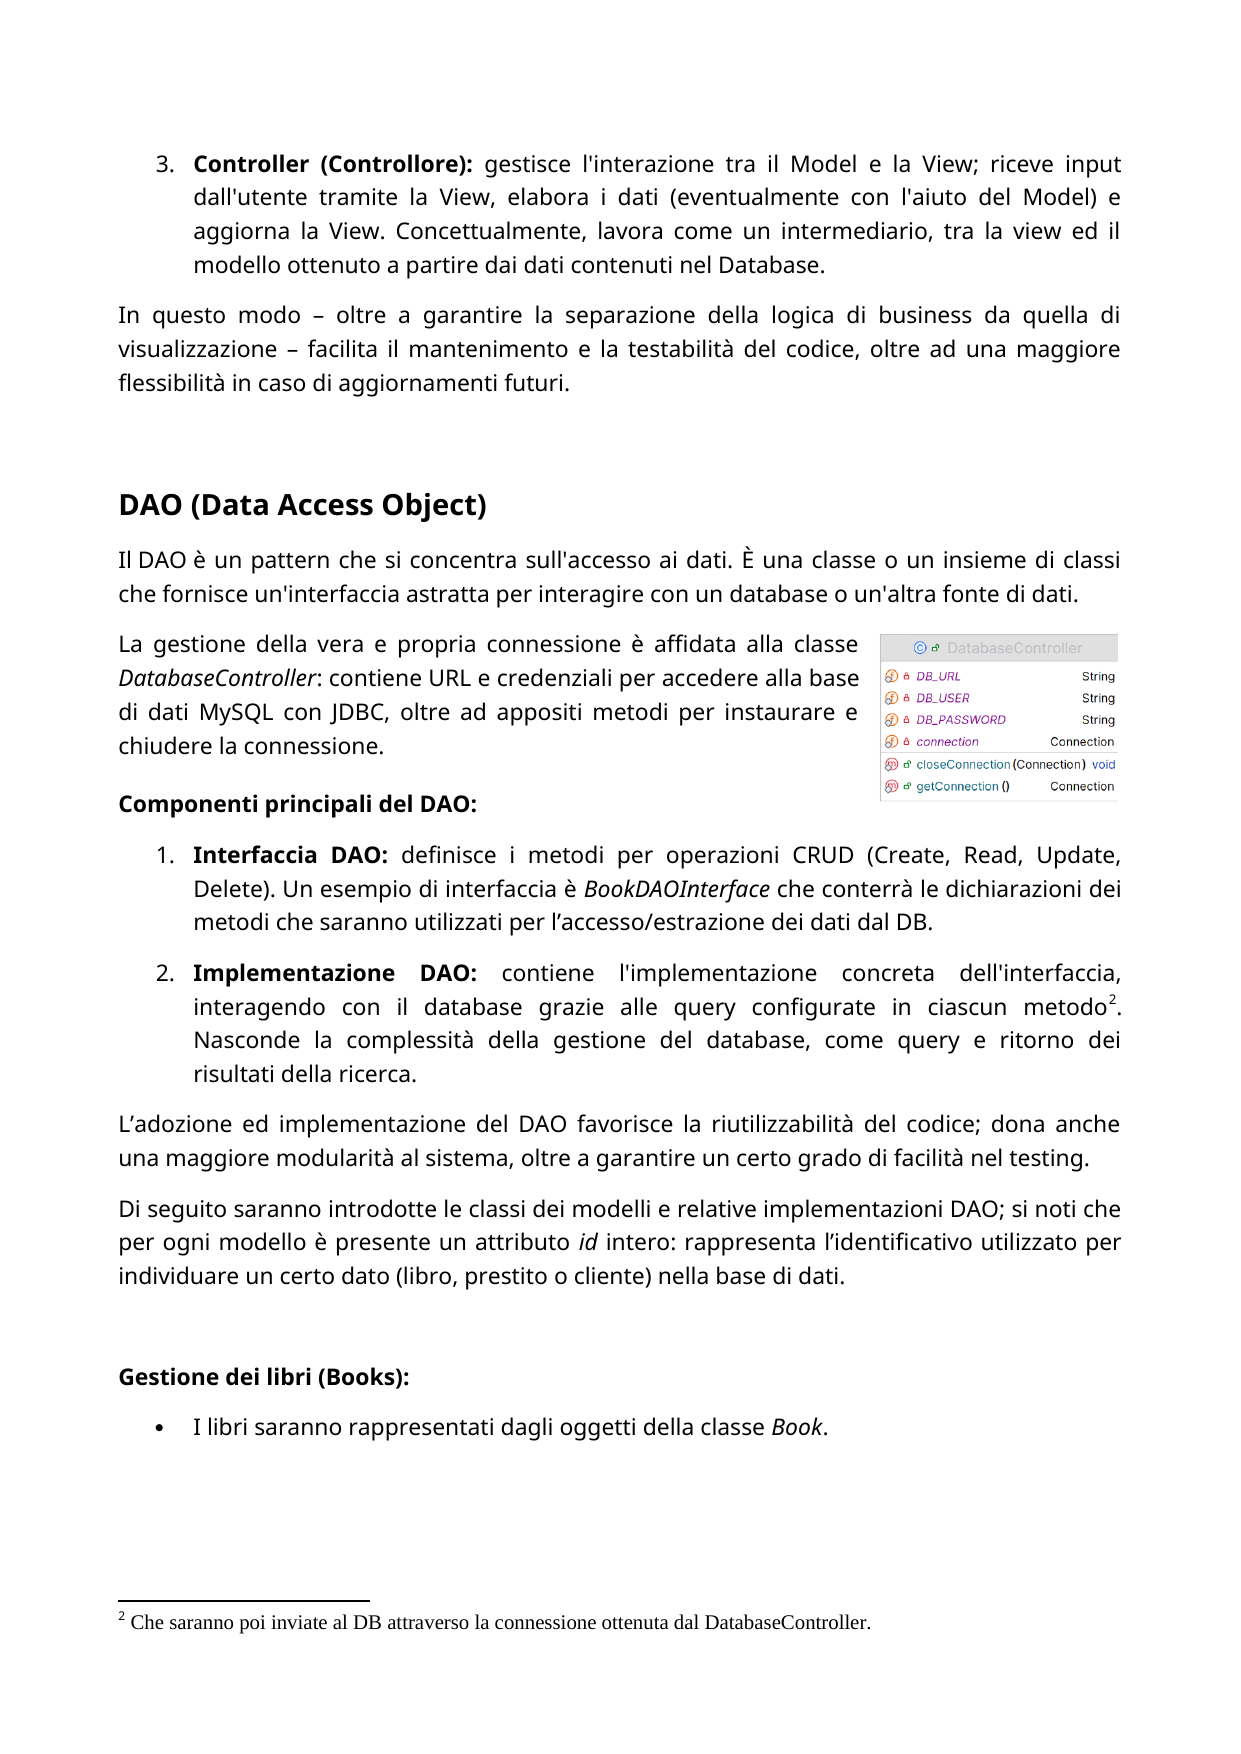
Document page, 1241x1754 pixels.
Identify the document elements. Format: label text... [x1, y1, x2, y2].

text In questo modo – oltre a garantire la separazione della logica di business da quella di visualizzazione – facilita il mantenimento e la testabilità del codice, oltre ad una maggiore flessibilità in caso di aggiornamenti futuri. [118, 299, 1122, 398]
text Di seguito saranno introdotte le classi dei modelli e relative implementazioni DAO; si noti che per ogni modello è presente un attributo id intero: rappresenta l’identificativo utilizzato per individuare un certo dato (libro, prestito o cliente) nella base di dati. [118, 1192, 1122, 1291]
text L’adozione ed implementazione del DAO favorisce la riutilizzabilità del codice; dona anche una maggiore modularità al sistema, oltre a garantire un certo grado di facilità nel testing. [118, 1108, 1122, 1173]
list Implementazione DAO: contiene l'implementazione concreta dell'interfaccia, interagendo con il database grazie alle query configurate in ciascun metodo. Nasconde la complessità della gestione del database, come query e ritorno dei risultati della ricerca. [156, 957, 1122, 1089]
text Il DAO è un pattern che si concentra sull'accesso ai dati. È una classe o un insieme di classi che fornisce un'interfaccia astratta per interagire con un database o un'altra fonte di dati. [118, 544, 1122, 609]
text Gestione dei libri (Books): [118, 1361, 1122, 1392]
list Interfaccia DAO: definisce i metodi per operazioni CRUD (Create, Read, Update, Delete). Un esempio di interfaccia è BookDAOInterface che conterrà le dichiarazioni dei metodi che saranno utilizzati per l’accesso/estrazione dei dati dal DB. [156, 839, 1122, 937]
list I libri saranno rappresentati dagli oggetti della classe Book. [156, 1411, 1122, 1442]
text DAO (Data Access Object) [118, 485, 1122, 524]
text Componenti principali del DAO: [118, 788, 1122, 819]
text La gestione della vera e propria connessione è affidata alla classe DatabaseController: contiene URL e credenziali per accedere alla base di dati MySQL con JDBC, oltre ad appositi metodi per instaurare e chiudere la connessione. [118, 628, 1122, 761]
list Controller (Controllore): gestisce l'interazione tra il Model e la View; riceve input dall'utente tramite la View, elabora i dati (eventualmente con l'aiuto del Model) e aggiorna la View. Concettualmente, lavora come un intermediario, tra la view ed il modello ottenuto a partire dai dati contenuti nel Database. [156, 148, 1122, 280]
picture [877, 631, 1118, 800]
